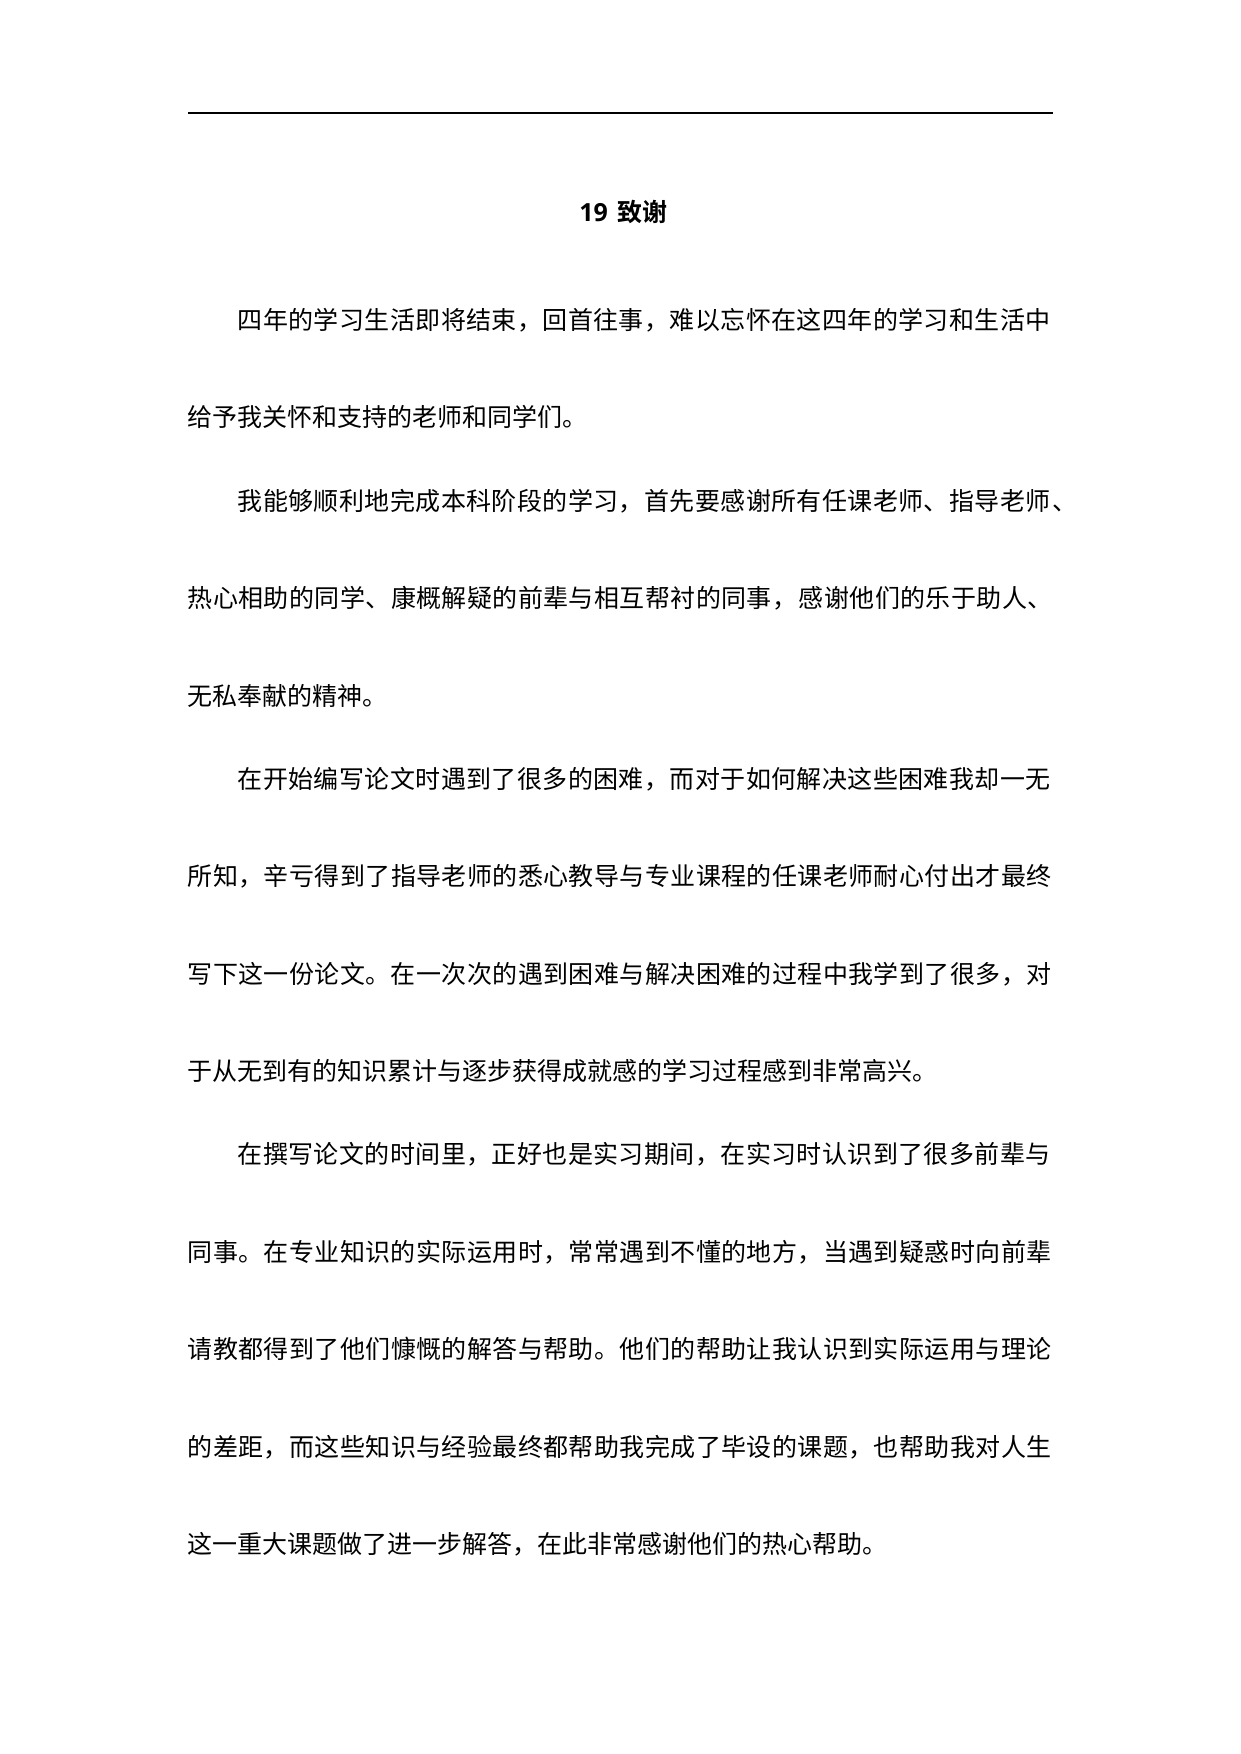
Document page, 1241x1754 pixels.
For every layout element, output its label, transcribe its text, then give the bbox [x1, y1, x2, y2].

text 我能够顺利地完成本科阶段的学习，首先要感谢所有任课老师、指导老师、热心相助的同学、康概解疑的前辈与相互帮衬的同事，感谢他们的乐于助人、无私奉献的精神。 [187, 467, 1053, 727]
text 在开始编写论文时遇到了很多的困难，而对于如何解决这些困难我却一无所知，辛亏得到了指导老师的悉心教导与专业课程的任课老师耐心付出才最终写下这一份论文。在一次次的遇到困难与解决困难的过程中我学到了很多，对于从无到有的知识累计与逐步获得成就感的学习过程感到非常高兴。 [187, 745, 1053, 1102]
text 在撰写论文的时间里，正好也是实习期间，在实习时认识到了很多前辈与同事。在专业知识的实际运用时，常常遇到不懂的地方，当遇到疑惑时向前辈请教都得到了他们慷慨的解答与帮助。他们的帮助让我认识到实际运用与理论的差距，而这些知识与经验最终都帮助我完成了毕设的课题，也帮助我对人生这一重大课题做了进一步解答，在此非常感谢他们的热心帮助。 [187, 1120, 1053, 1575]
subtitle 致谢 [187, 178, 1053, 243]
text 四年的学习生活即将结束，回首往事，难以忘怀在这四年的学习和生活中给予我关怀老师和同学们。 [187, 286, 1053, 448]
